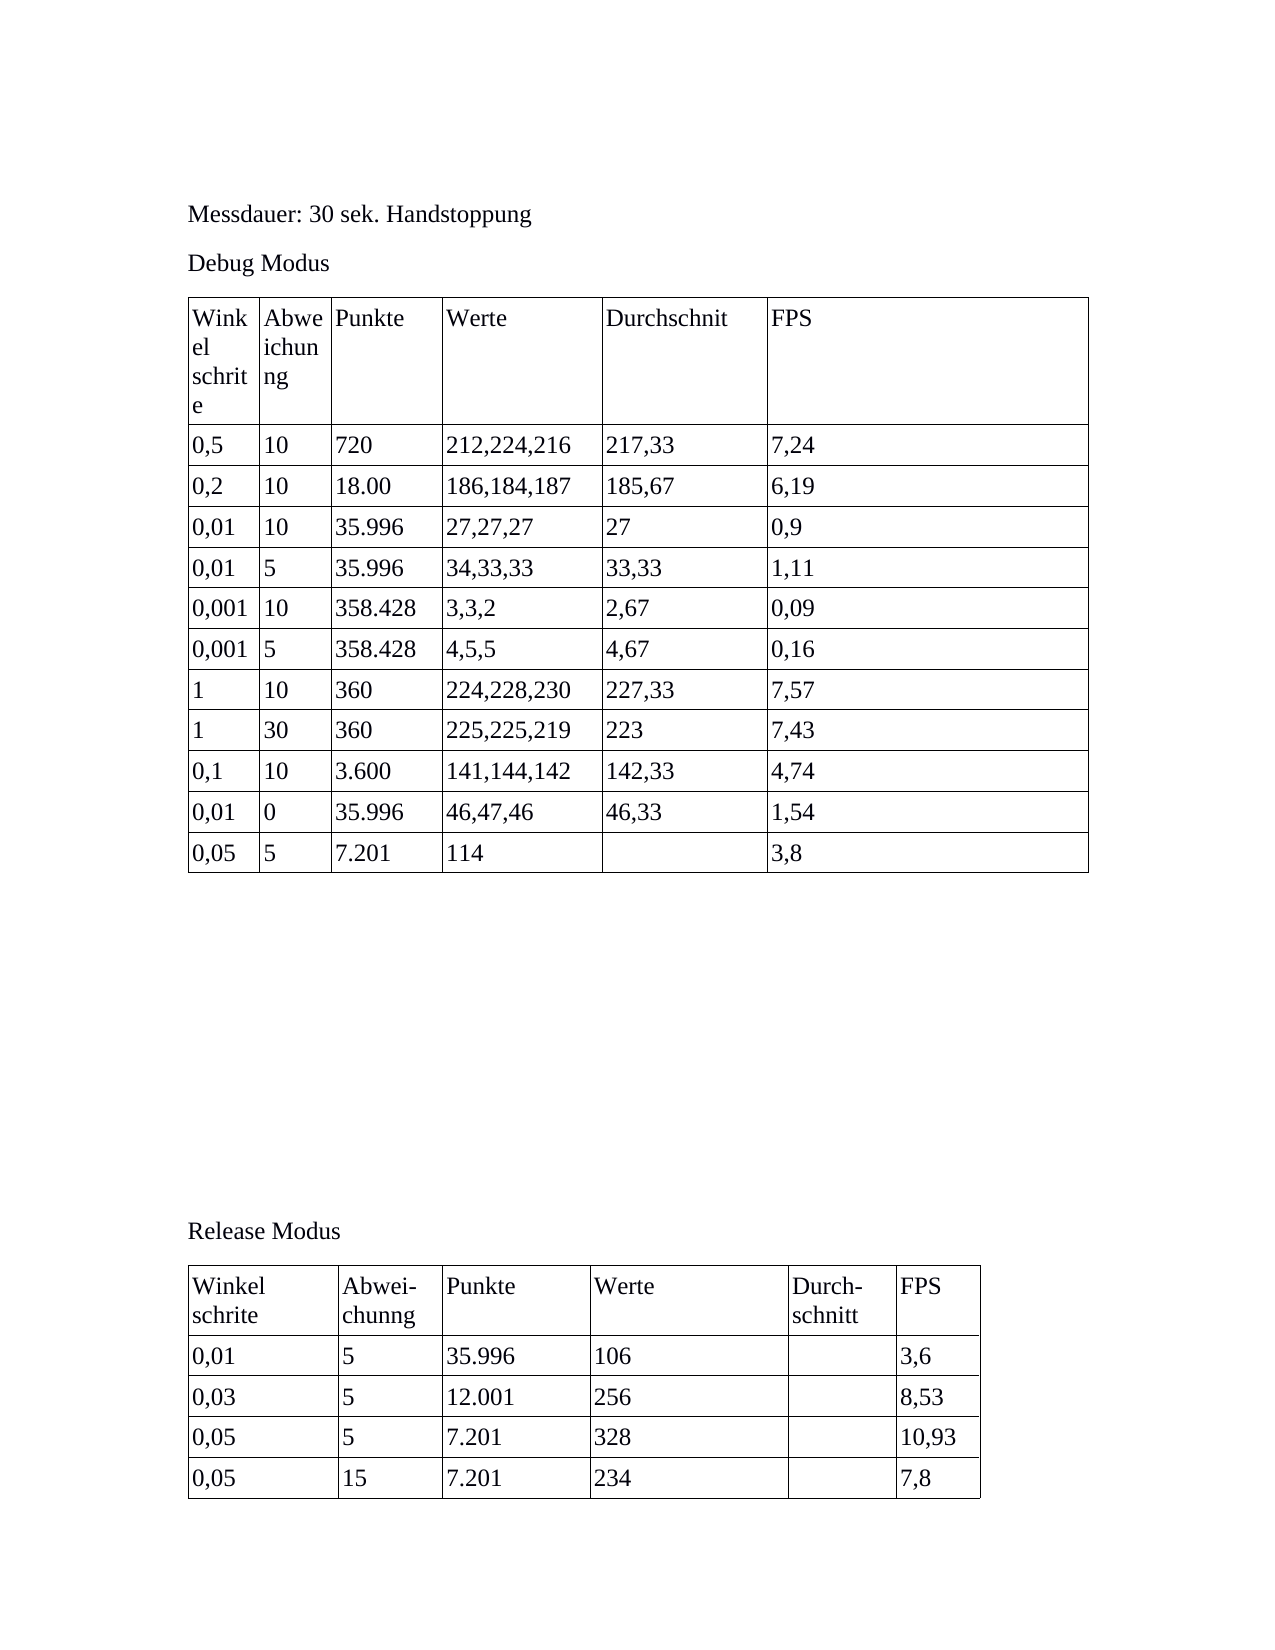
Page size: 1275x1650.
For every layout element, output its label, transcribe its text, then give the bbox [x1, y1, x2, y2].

table_cell 0,05 [189, 1458, 338, 1498]
table_cell 141,144,142 [443, 751, 602, 791]
table_cell 10 [260, 670, 331, 709]
table_cell 185,67 [603, 466, 767, 506]
table_cell 0,03 [189, 1376, 338, 1416]
text Release Modus [187, 1216, 1087, 1245]
table_cell 2,67 [603, 588, 767, 628]
table_cell 6,19 [768, 466, 1088, 506]
table_header Werte [443, 298, 602, 424]
table_header Abwei- chunng [339, 1266, 442, 1335]
table_cell 34,33,33 [443, 548, 602, 587]
table_cell 3.600 [332, 751, 442, 791]
table_cell 7.201 [332, 833, 442, 872]
table_cell 33,33 [603, 548, 767, 587]
table_cell 10 [260, 466, 331, 506]
table_cell 114 [443, 833, 602, 872]
table_header Punkte [332, 298, 442, 424]
table_cell 7,8 [897, 1457, 980, 1498]
table_header FPS [768, 298, 1088, 424]
table_cell 0,01 [189, 548, 259, 587]
table_cell [789, 1336, 896, 1375]
table_cell 0,09 [768, 588, 1088, 628]
text Messdauer: 30 sek. Handstoppung [187, 199, 1087, 228]
table_header FPS [897, 1266, 980, 1335]
table_cell 5 [339, 1376, 442, 1416]
table_cell 4,67 [603, 629, 767, 668]
table_cell 0 [260, 792, 331, 831]
table_cell 0,001 [189, 588, 259, 628]
table_cell 18.00 [332, 466, 442, 506]
table_cell 0,01 [189, 507, 259, 546]
table_cell 35.996 [332, 507, 442, 546]
table_cell 7.201 [443, 1458, 590, 1498]
table_cell 360 [332, 670, 442, 709]
table_cell 224,228,230 [443, 670, 602, 709]
table_cell 720 [332, 425, 442, 465]
table_cell 8,53 [897, 1375, 980, 1416]
table_cell 0,9 [768, 507, 1088, 546]
table_cell [603, 833, 767, 872]
table_cell 1,54 [768, 792, 1088, 831]
table_cell 4,74 [768, 751, 1088, 791]
table_cell [789, 1417, 896, 1457]
table_cell [789, 1458, 896, 1498]
text Debug Modus [187, 248, 1087, 277]
table_header Werte [591, 1266, 788, 1335]
table_cell 5 [339, 1336, 442, 1375]
table_header Durchschnit [603, 298, 767, 424]
table_cell 5 [260, 629, 331, 668]
table_cell 0,5 [189, 425, 259, 465]
table_cell 358.428 [332, 629, 442, 668]
table_cell [789, 1376, 896, 1416]
table_cell 10,93 [897, 1416, 980, 1457]
table_cell 10 [260, 751, 331, 791]
table_header Durch- schnitt [789, 1266, 896, 1335]
table_cell 46,33 [603, 792, 767, 831]
table_cell 7,43 [768, 710, 1088, 750]
table_cell 5 [260, 548, 331, 587]
table_header Punkte [443, 1266, 590, 1335]
table_cell 10 [260, 507, 331, 546]
table_cell 3,6 [897, 1335, 980, 1375]
table_cell 35.996 [443, 1336, 590, 1375]
table_cell 0,1 [189, 751, 259, 791]
table_cell 0,05 [189, 833, 259, 872]
table_cell 142,33 [603, 751, 767, 791]
table_cell 35.996 [332, 548, 442, 587]
table_cell 0,2 [189, 466, 259, 506]
table_cell 0,001 [189, 629, 259, 668]
table_header Winkel schrite [189, 1266, 338, 1335]
table_cell 234 [591, 1458, 788, 1498]
table_cell 227,33 [603, 670, 767, 709]
table_cell 5 [339, 1417, 442, 1457]
table_cell 217,33 [603, 425, 767, 465]
table_cell 35.996 [332, 792, 442, 831]
table_cell 358.428 [332, 588, 442, 628]
table_header Winkel schrite [189, 298, 259, 424]
table_cell 1 [189, 670, 259, 709]
table_cell 256 [591, 1376, 788, 1416]
table_cell 0,01 [189, 1336, 338, 1375]
table_cell 212,224,216 [443, 425, 602, 465]
table_cell 1 [189, 710, 259, 750]
table_cell 10 [260, 588, 331, 628]
table_cell 4,5,5 [443, 629, 602, 668]
table_cell 3,3,2 [443, 588, 602, 628]
table_cell 7.201 [443, 1417, 590, 1457]
table_cell 223 [603, 710, 767, 750]
table_cell 1,11 [768, 548, 1088, 587]
table_cell 225,225,219 [443, 710, 602, 750]
table_cell 360 [332, 710, 442, 750]
table_cell 5 [260, 833, 331, 872]
table_cell 0,16 [768, 629, 1088, 668]
table_cell 27 [603, 507, 767, 546]
table_cell 30 [260, 710, 331, 750]
table_cell 0,05 [189, 1417, 338, 1457]
table_cell 10 [260, 425, 331, 465]
table_cell 15 [339, 1458, 442, 1498]
table_header Abweichunng [260, 298, 331, 424]
table_cell 12.001 [443, 1376, 590, 1416]
table_cell 7,24 [768, 425, 1088, 465]
table_cell 7,57 [768, 670, 1088, 709]
table_cell 27,27,27 [443, 507, 602, 546]
table_cell 0,01 [189, 792, 259, 831]
table_cell 3,8 [768, 833, 1088, 872]
table_cell 106 [591, 1336, 788, 1375]
table_cell 186,184,187 [443, 466, 602, 506]
table_cell 46,47,46 [443, 792, 602, 831]
table_cell 328 [591, 1417, 788, 1457]
